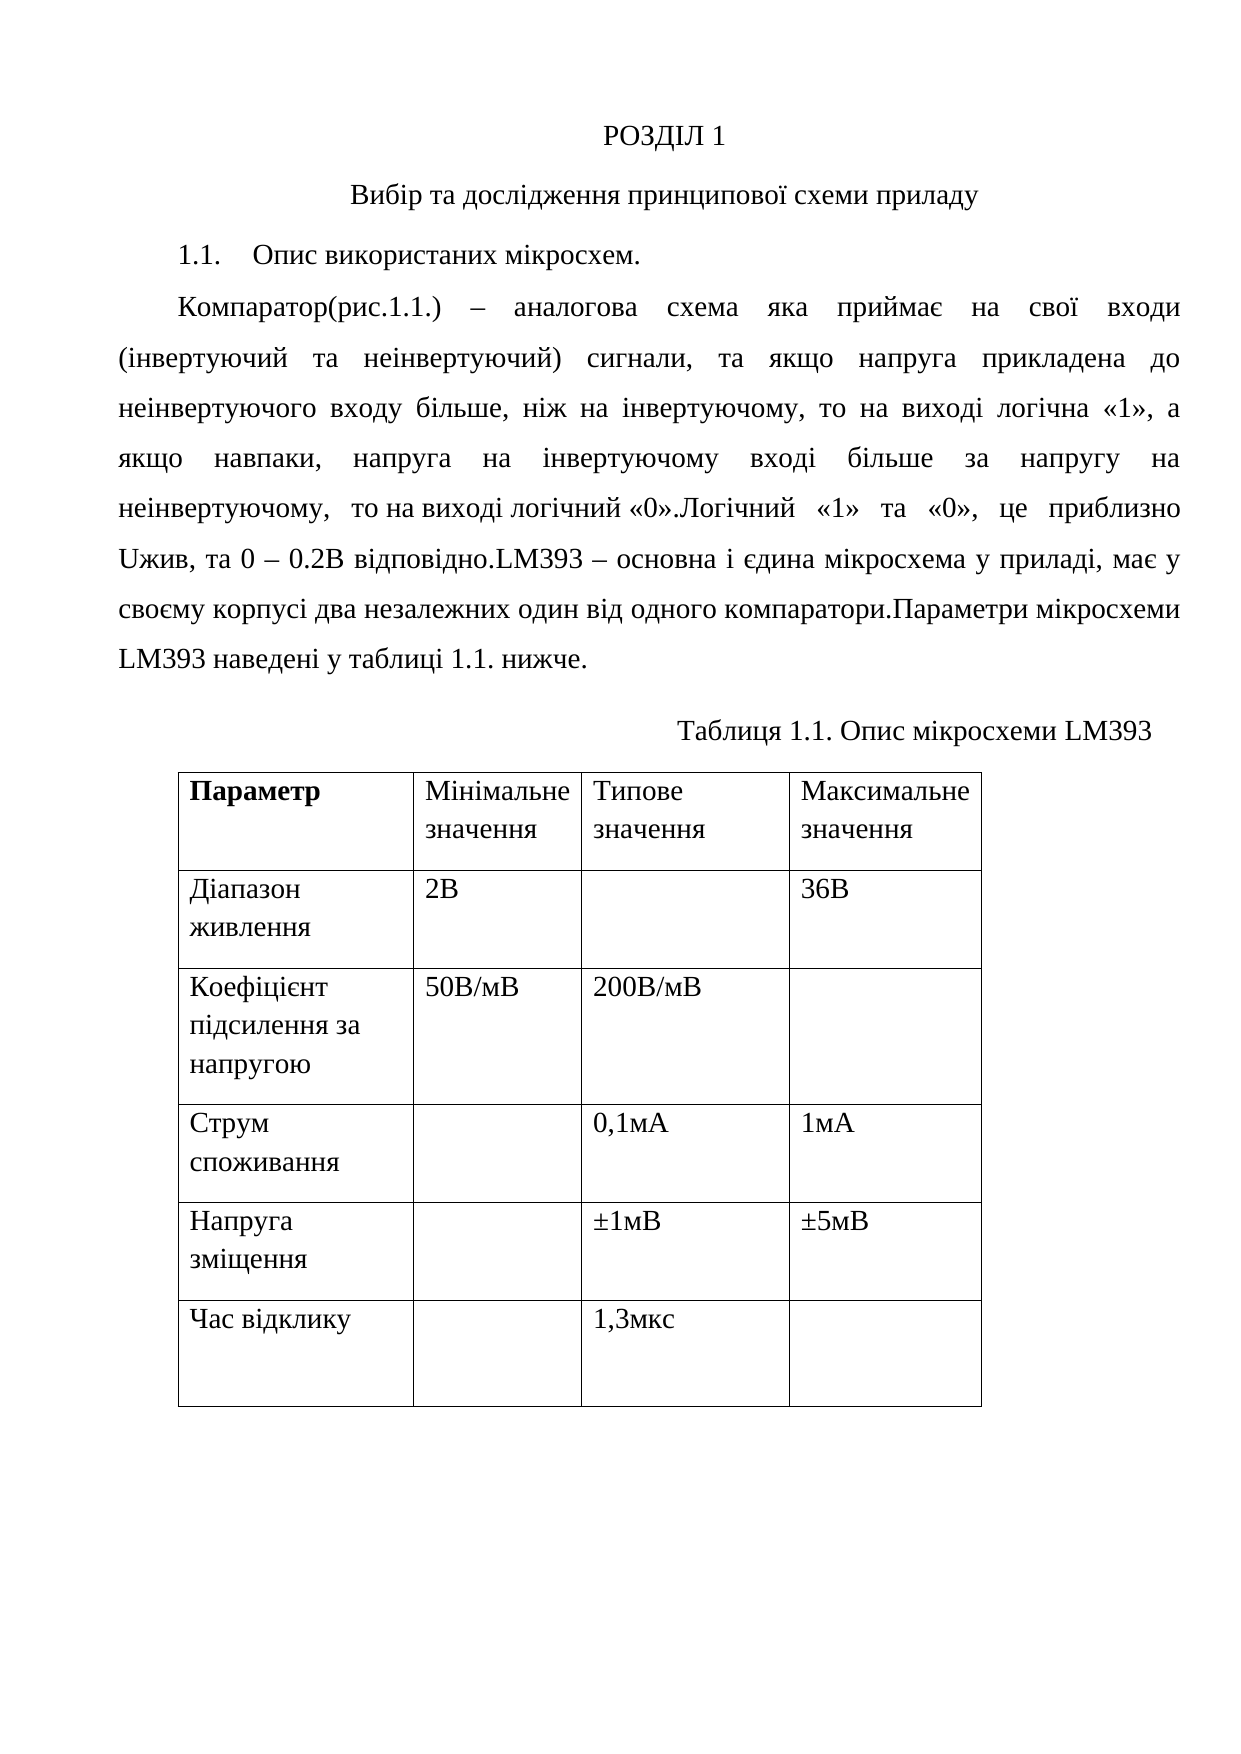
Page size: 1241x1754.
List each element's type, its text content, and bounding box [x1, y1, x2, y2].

text РОЗДІЛ 1 [177, 118, 1152, 152]
table_cell [582, 871, 789, 968]
table_cell 36В [790, 871, 981, 968]
table_cell ±1мВ [582, 1203, 789, 1300]
table_cell Напруга зміщення [179, 1203, 413, 1300]
table_cell [790, 969, 981, 1104]
table_cell 200В/мВ [582, 969, 789, 1104]
table_cell Час відклику [179, 1301, 413, 1406]
table_cell 0,1мА [582, 1105, 789, 1202]
table_cell ±5мВ [790, 1203, 981, 1300]
table_cell [414, 1105, 581, 1202]
table_header Максимальне значення [790, 773, 981, 870]
table_cell 50В/мВ [414, 969, 581, 1104]
table_cell 2В [414, 871, 581, 968]
table_cell 1мА [790, 1105, 981, 1202]
table_cell Діапазон живлення [179, 871, 413, 968]
table_cell Коефіцієнт підсилення за напругою [179, 969, 413, 1104]
table_cell 1,3мкс [582, 1301, 789, 1406]
table_header Мінімальне значення [414, 773, 581, 870]
text Таблиця 1.1. Опис мікросхеми LM393 [177, 713, 1152, 746]
table_header Типове значення [582, 773, 789, 870]
table_header Параметр [179, 773, 413, 870]
list Опис використаних мікросхем. [177, 237, 1152, 270]
table_cell Струм споживання [179, 1105, 413, 1202]
text Вибір та дослідження принципової схеми приладу [177, 177, 1152, 211]
table_cell [414, 1203, 581, 1300]
table_cell [790, 1301, 981, 1406]
text Компаратор(рис.1.1.) – аналогова схема яка приймає на свої входи (інвертуючий та неінвертуючий) сигнали, та якщо напруга прикладена до неінвертуючого входу більше, ніж на інвертуючому, то на виході логічна «1», а якщо навпаки, напруга на інвертуючому вході більше за напругу на неінвертуючому, то на виході логічний «0».Логічний «1» та «0», це приблизно Uжив, та 0 – 0.2В відповідно.LM393 – основна і єдина мікросхема у приладі, має у своєму корпусі два незалежних один від одного компаратори.Параметри мікросхеми LM393 наведені у таблиці 1.1. нижче. [118, 289, 1181, 675]
table_cell [414, 1301, 581, 1406]
